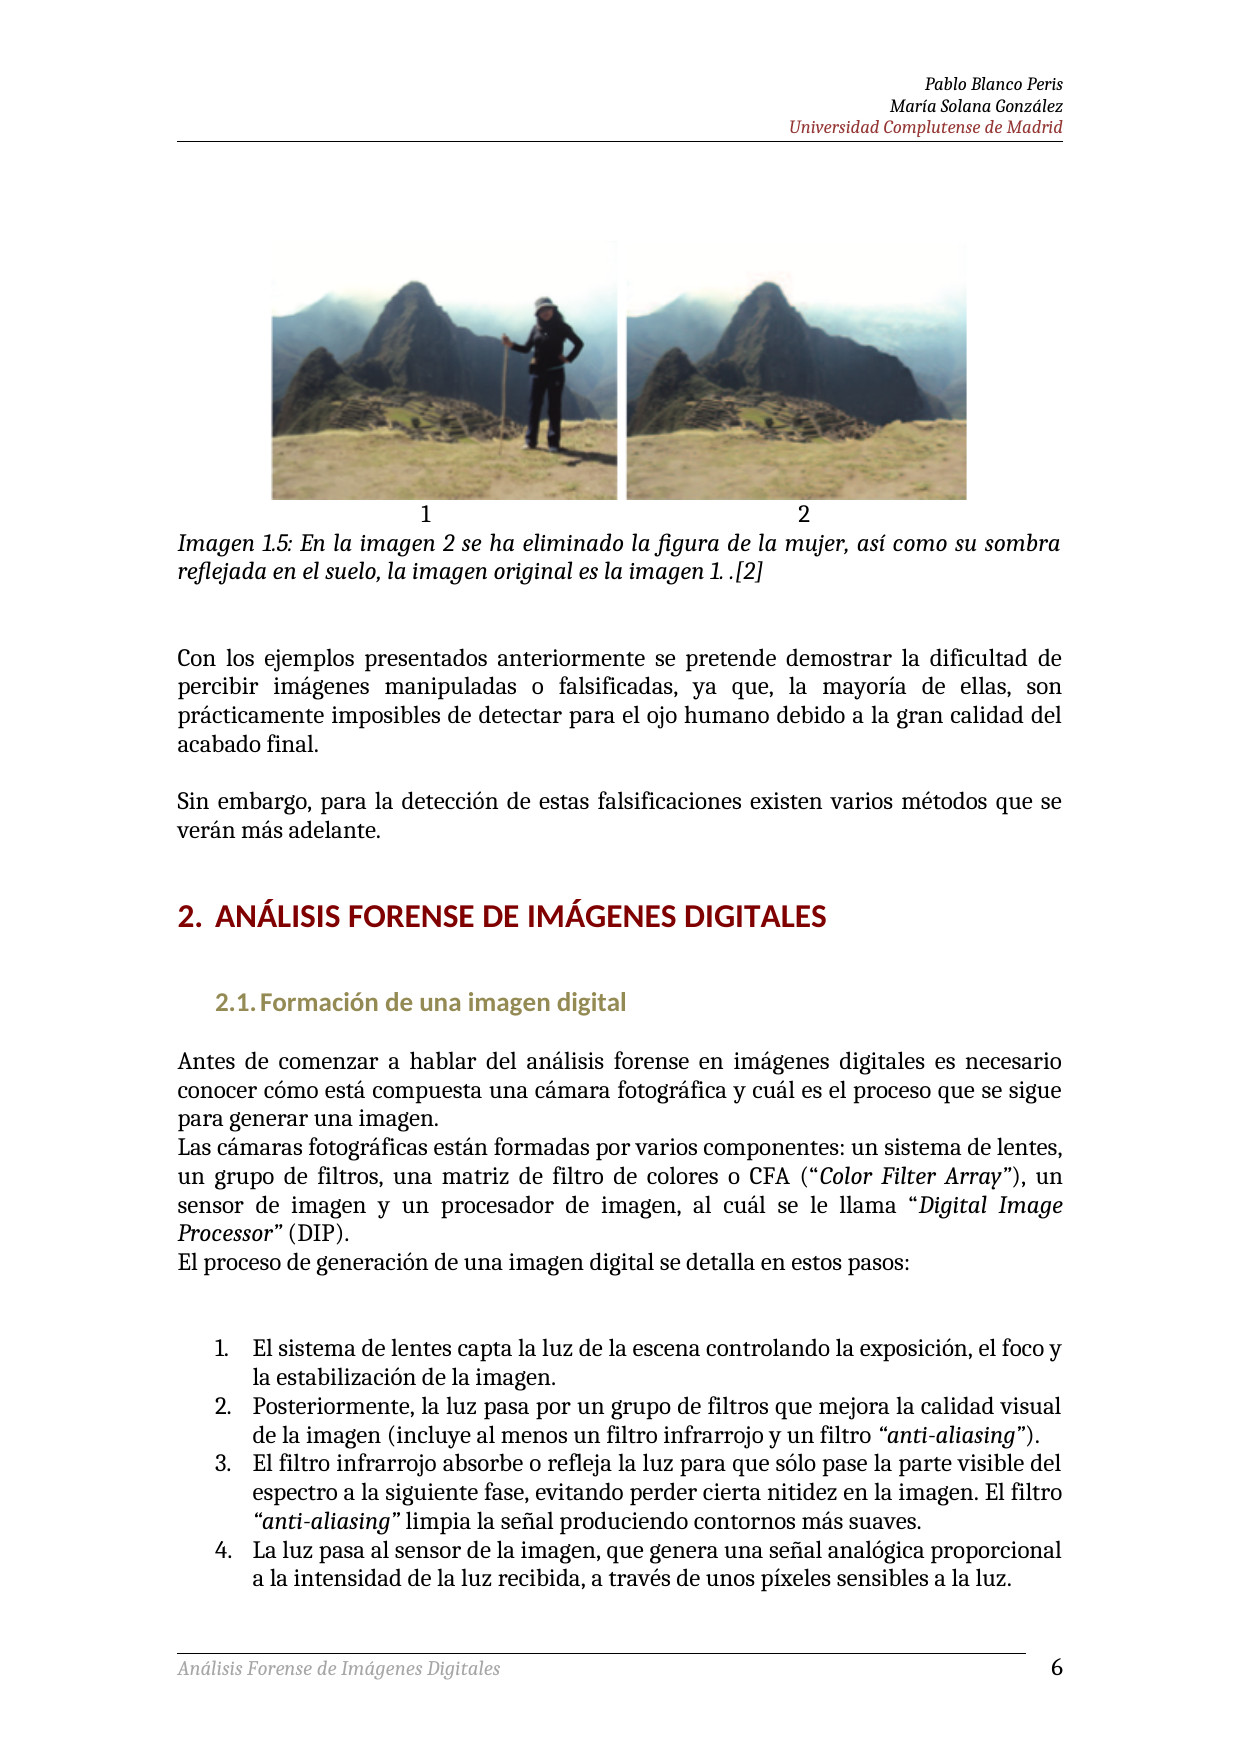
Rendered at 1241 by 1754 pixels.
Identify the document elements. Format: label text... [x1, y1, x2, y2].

text Imagen 1.5: En la imagen 2 se ha eliminado la figura de la mujer, así como su sombra reflejada en el suelo, la imagen original es la imagen 1. .[2] [177, 528, 1063, 586]
list 2 [421, 500, 1063, 528]
text Las cámaras fotográficas están formadas por varios componentes: un sistema de lentes, un grupo de filtros, una matriz de filtro de colores o CFA (“Color Filter Array”), un sensor de imagen y un procesador de imagen, al cuál se le llama “Digital Image Processor” (DIP). [177, 1133, 1063, 1248]
text Con los ejemplos presentados anteriormente se pretende demostrar la dificultad de percibir imágenes manipuladas o falsificadas, ya que, la mayoría de ellas, son prácticamente imposibles de detectar para el ojo humano debido a la gran calidad del acabado final. [177, 643, 1063, 758]
list Posteriormente, la luz pasa por un grupo de filtros que mejora la calidad visual de la imagen (incluye al menos un filtro infrarrojo y un filtro “anti-aliasing”). [215, 1392, 1063, 1449]
subtitle Formación de una imagen digital [215, 985, 1063, 1018]
text El proceso de generación de una imagen digital se detalla en estos pasos: [177, 1248, 1063, 1277]
list El sistema de lentes capta la luz de la escena controlando la exposición, el foco y la estabilización de la imagen. [215, 1334, 1063, 1392]
text Antes de comenzar a hablar del análisis forense en imágenes digitales es necesario conocer cómo está compuesta una cámara fotográfica y cuál es el proceso que se sigue para generar una imagen. [177, 1047, 1063, 1133]
list La luz pasa al sensor de la imagen, que genera una señal analógica proporcional a la intensidad de la luz recibida, a través de unos píxeles sensibles a la luz. [215, 1536, 1063, 1593]
picture [262, 217, 978, 500]
subtitle ANÁLISIS FORENSE DE IMÁGENES DIGITALES [177, 895, 1063, 935]
list El filtro infrarrojo absorbe o refleja la luz para que sólo pase la parte visible del espectro a la siguiente fase, evitando perder cierta nitidez en la imagen. El filtro “anti-aliasing” limpia la señal produciendo contornos más suaves. [215, 1449, 1063, 1536]
text Sin embargo, para la detección de estas falsificaciones existen varios métodos que se verán más adelante. [177, 787, 1063, 845]
